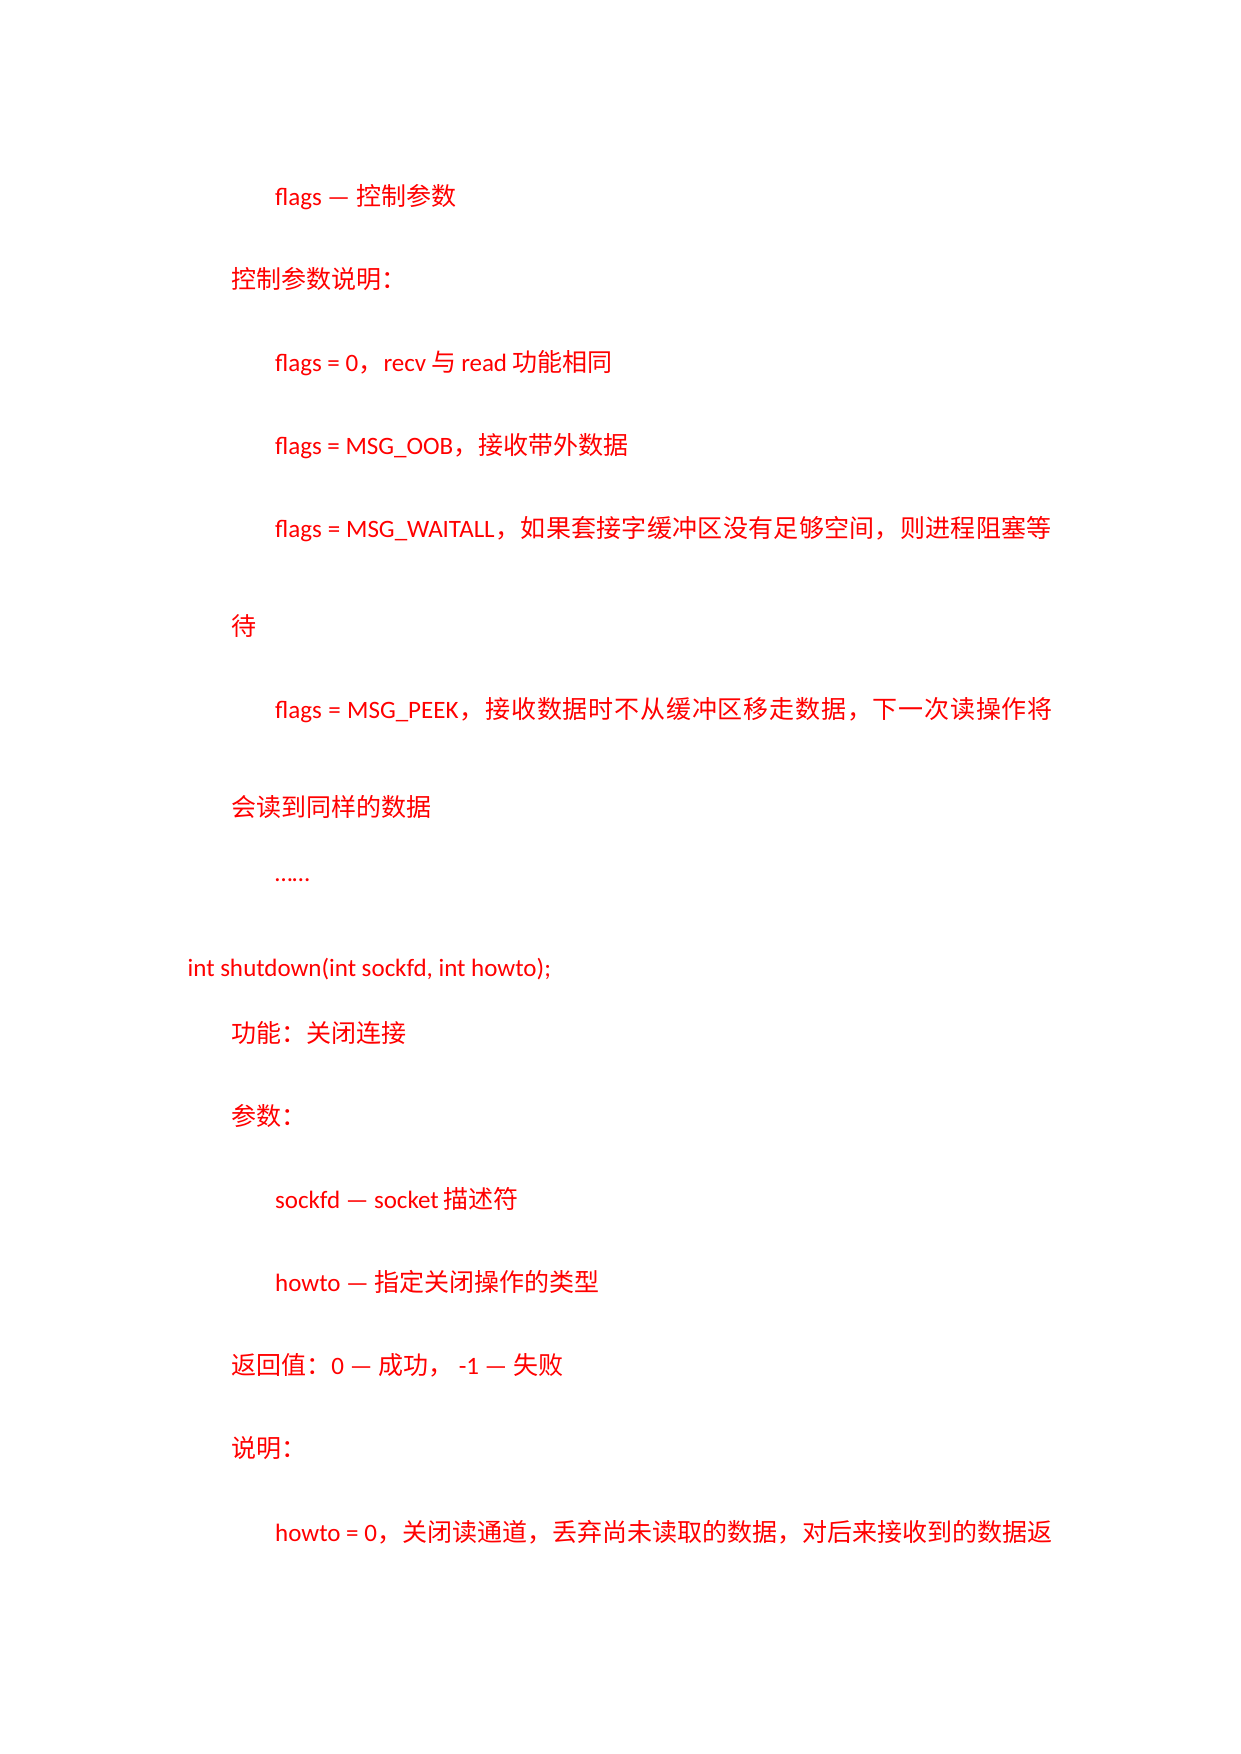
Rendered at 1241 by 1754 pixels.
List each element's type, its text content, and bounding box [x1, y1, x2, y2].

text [231, 1498, 1053, 1563]
text 参数： [187, 1082, 1053, 1147]
text flags = MSG_PEEK，接收数据时不从缓冲区移走数据，下一次读操作将会读到同样的数据 [231, 675, 1053, 838]
text flags = MSG_OOB，接收带外数据 [231, 411, 1053, 476]
text flags — 控制参数 [231, 162, 1053, 227]
text 控制参数说明： [187, 245, 1053, 310]
text flags = 0，recv与read功能相同 [231, 328, 1053, 393]
text …… [231, 856, 1053, 888]
text int shutdown(int sockfd, int howto); [187, 951, 1053, 984]
text 说明： [187, 1414, 1053, 1479]
text 功能：关闭连接 [187, 999, 1053, 1064]
text flags = MSG_WAITALL，如果套接字缓冲区没有足够空间，则进程阻塞等待 [231, 494, 1053, 657]
text sockfd — socket描述符 [231, 1165, 1053, 1230]
text 返回值：0 — 成功， -1 — 失败 [187, 1331, 1053, 1396]
text howto — 指定关闭操作的类型 [231, 1248, 1053, 1313]
